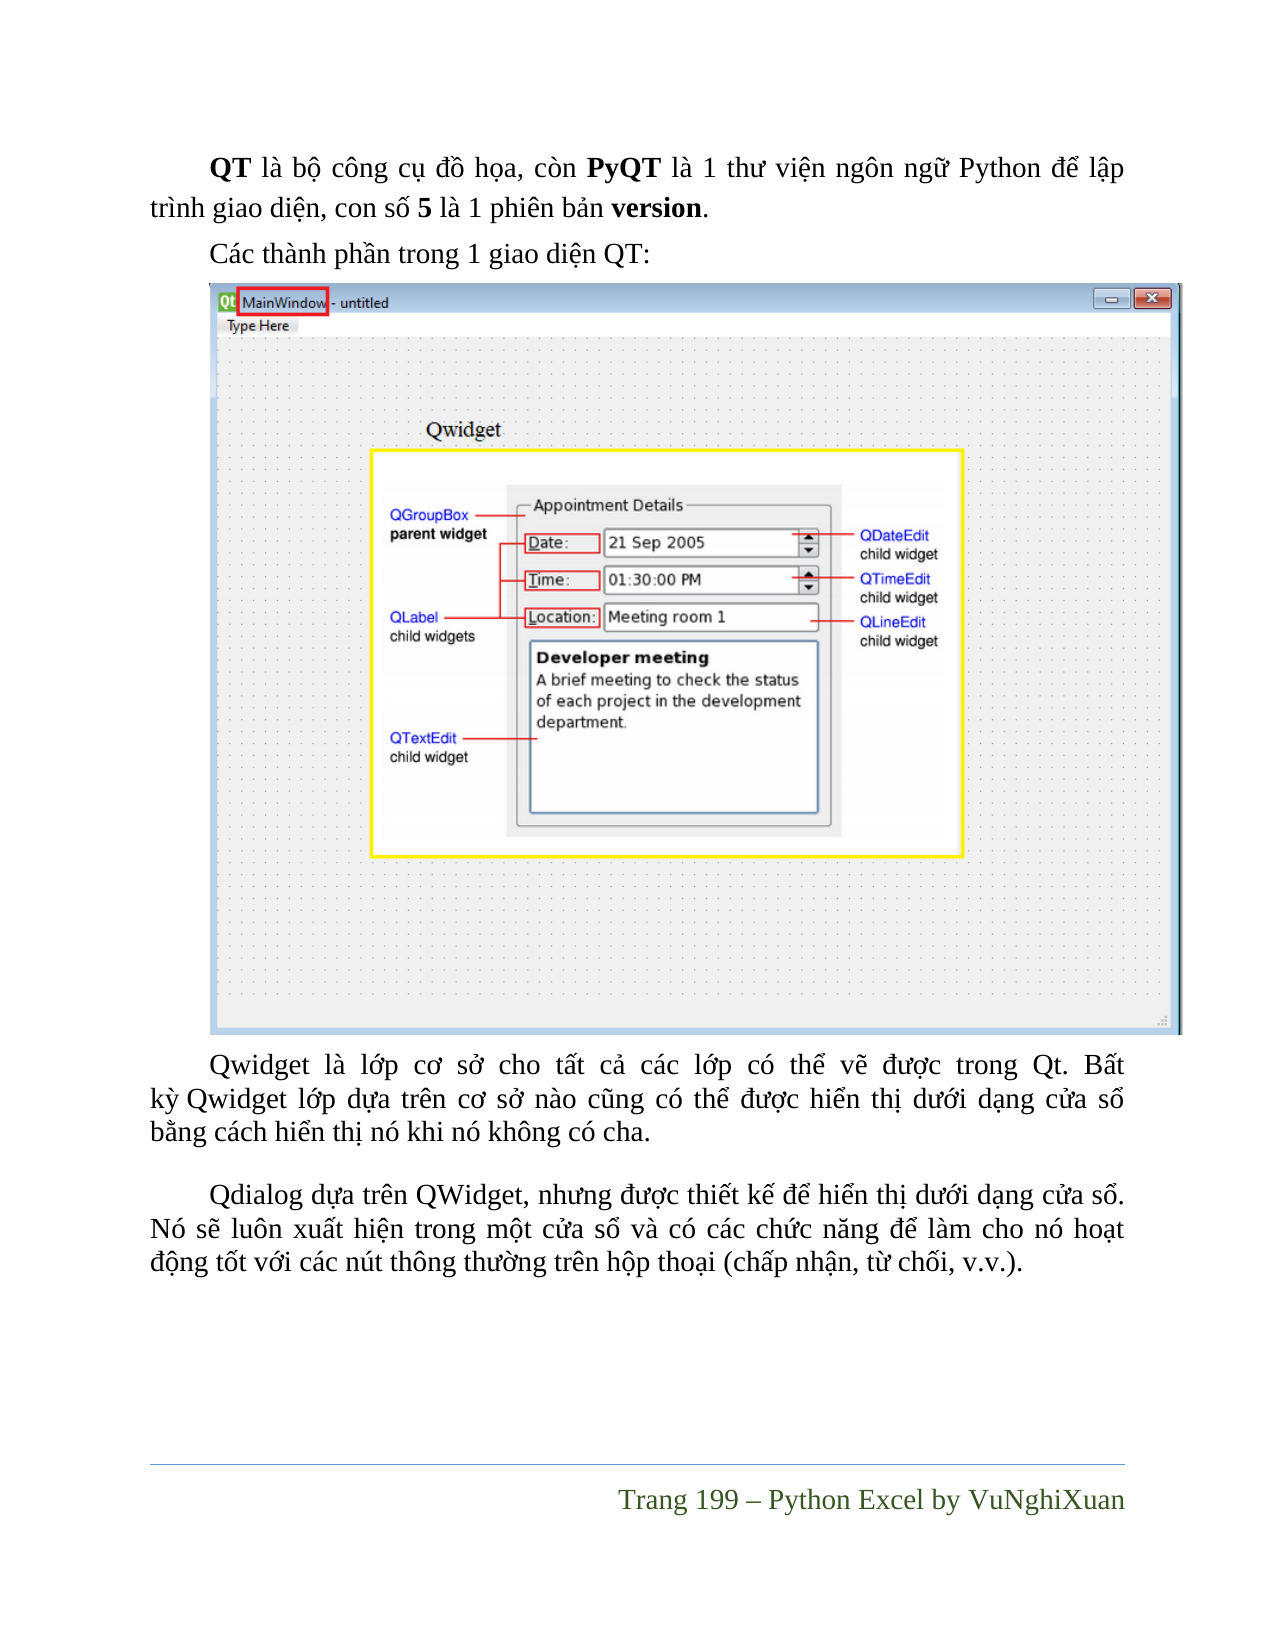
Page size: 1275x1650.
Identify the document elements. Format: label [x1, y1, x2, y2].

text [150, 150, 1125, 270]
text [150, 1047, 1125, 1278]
picture [209, 283, 1184, 1035]
